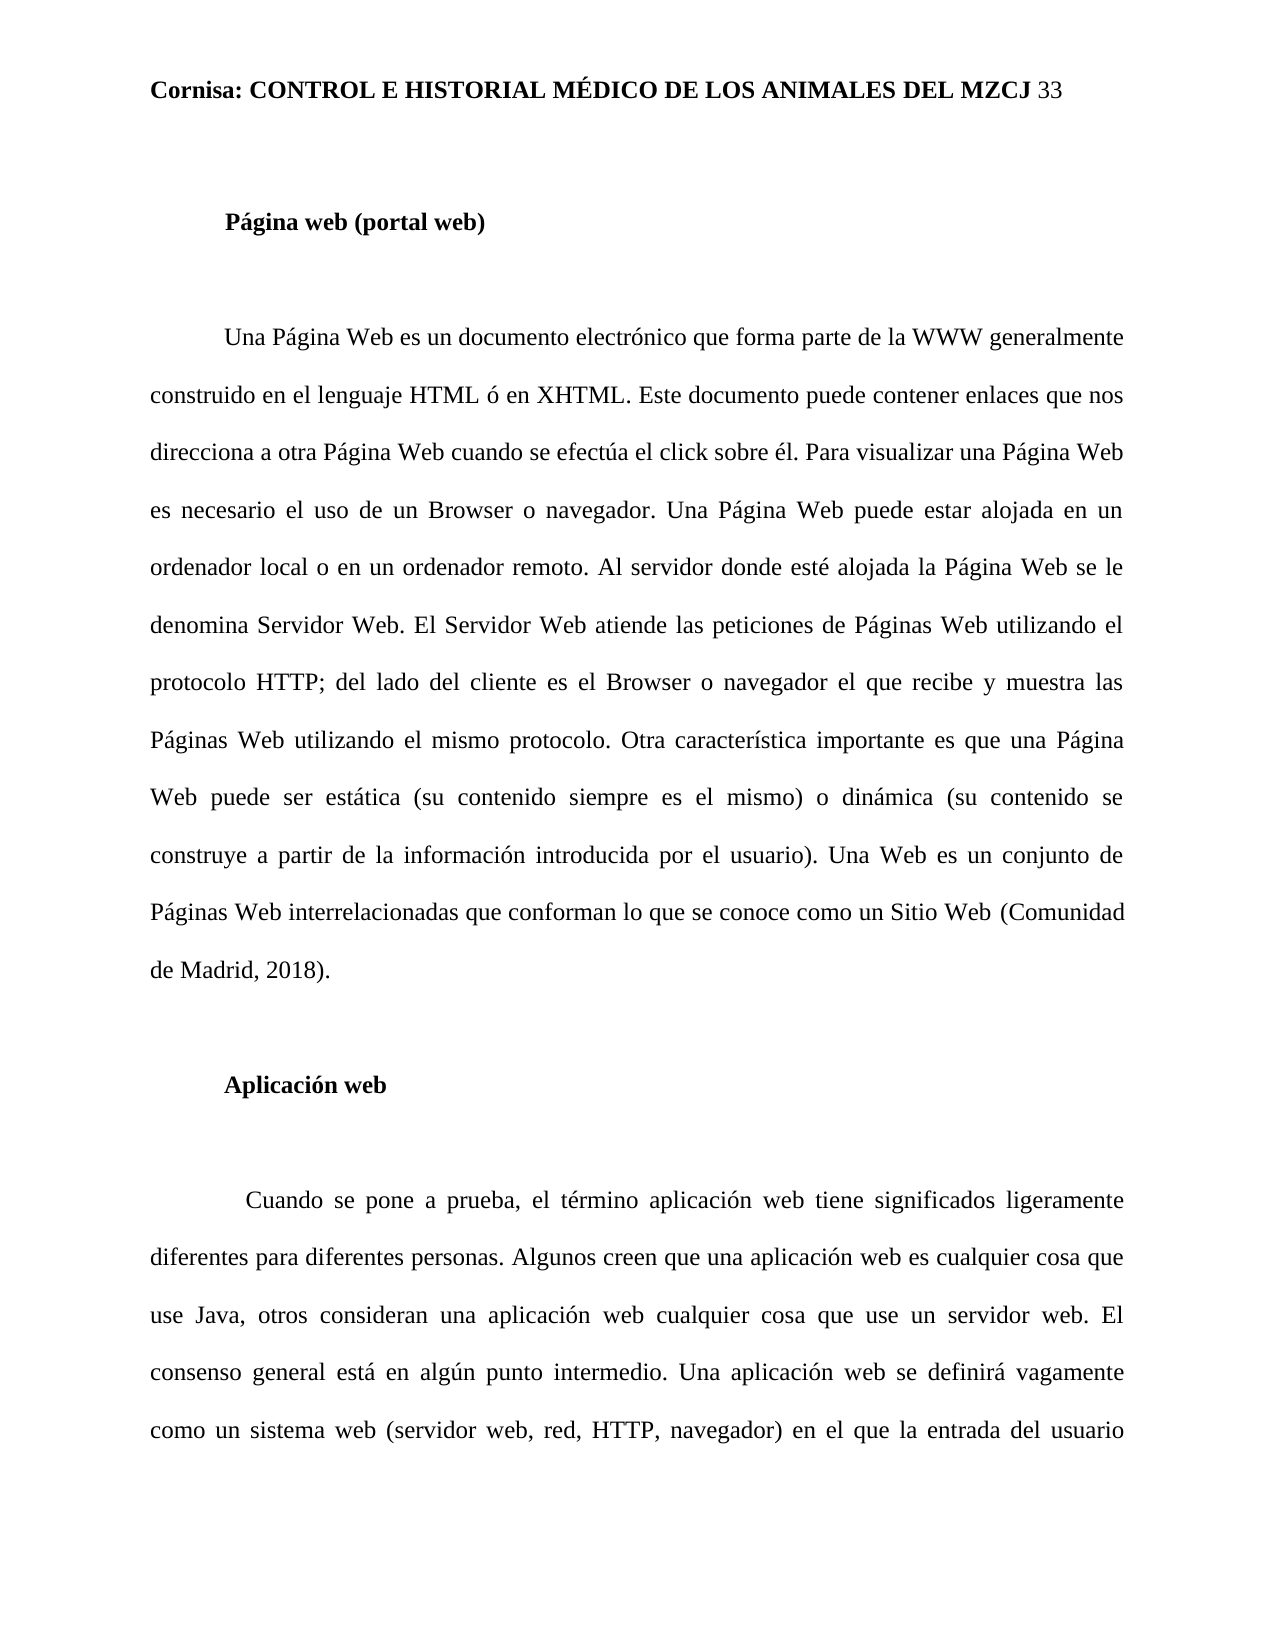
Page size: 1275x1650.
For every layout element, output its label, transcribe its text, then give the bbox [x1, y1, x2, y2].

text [150, 1185, 1125, 1444]
text Una Página Web es un documento electrónico que forma parte de la WWW generalmente construido en el lenguaje HTML ó en XHTML. Este documento puede contener enlaces que nos direcciona a otra Página Web cuando se efectúa el click sobre él. Para visualizar una Página Web es necesario el uso de un Browser o navegador. Una Página Web puede estar alojada en un ordenador local o en un ordenador remoto. Al servidor donde esté alojada la Página Web se le denomina Servidor Web. El Servidor Web atiende las peticiones de Páginas Web utilizando el protocolo HTTP; del lado del cliente es el Browser o navegador el que recibe y muestra las Páginas Web utilizando el mismo protocolo. Otra característica importante es que una Página Web puede ser estática (su contenido siempre es el mismo) o dinámica (su contenido se construye a partir de la información introducida por el usuario). Una Web es un conjunto de Páginas Web interrelacionadas que conforman lo que se conoce como un Sitio Web . [150, 322, 1125, 984]
subtitle Aplicación web [150, 1070, 1125, 1099]
subtitle Página web (portal web) [187, 207, 1125, 236]
